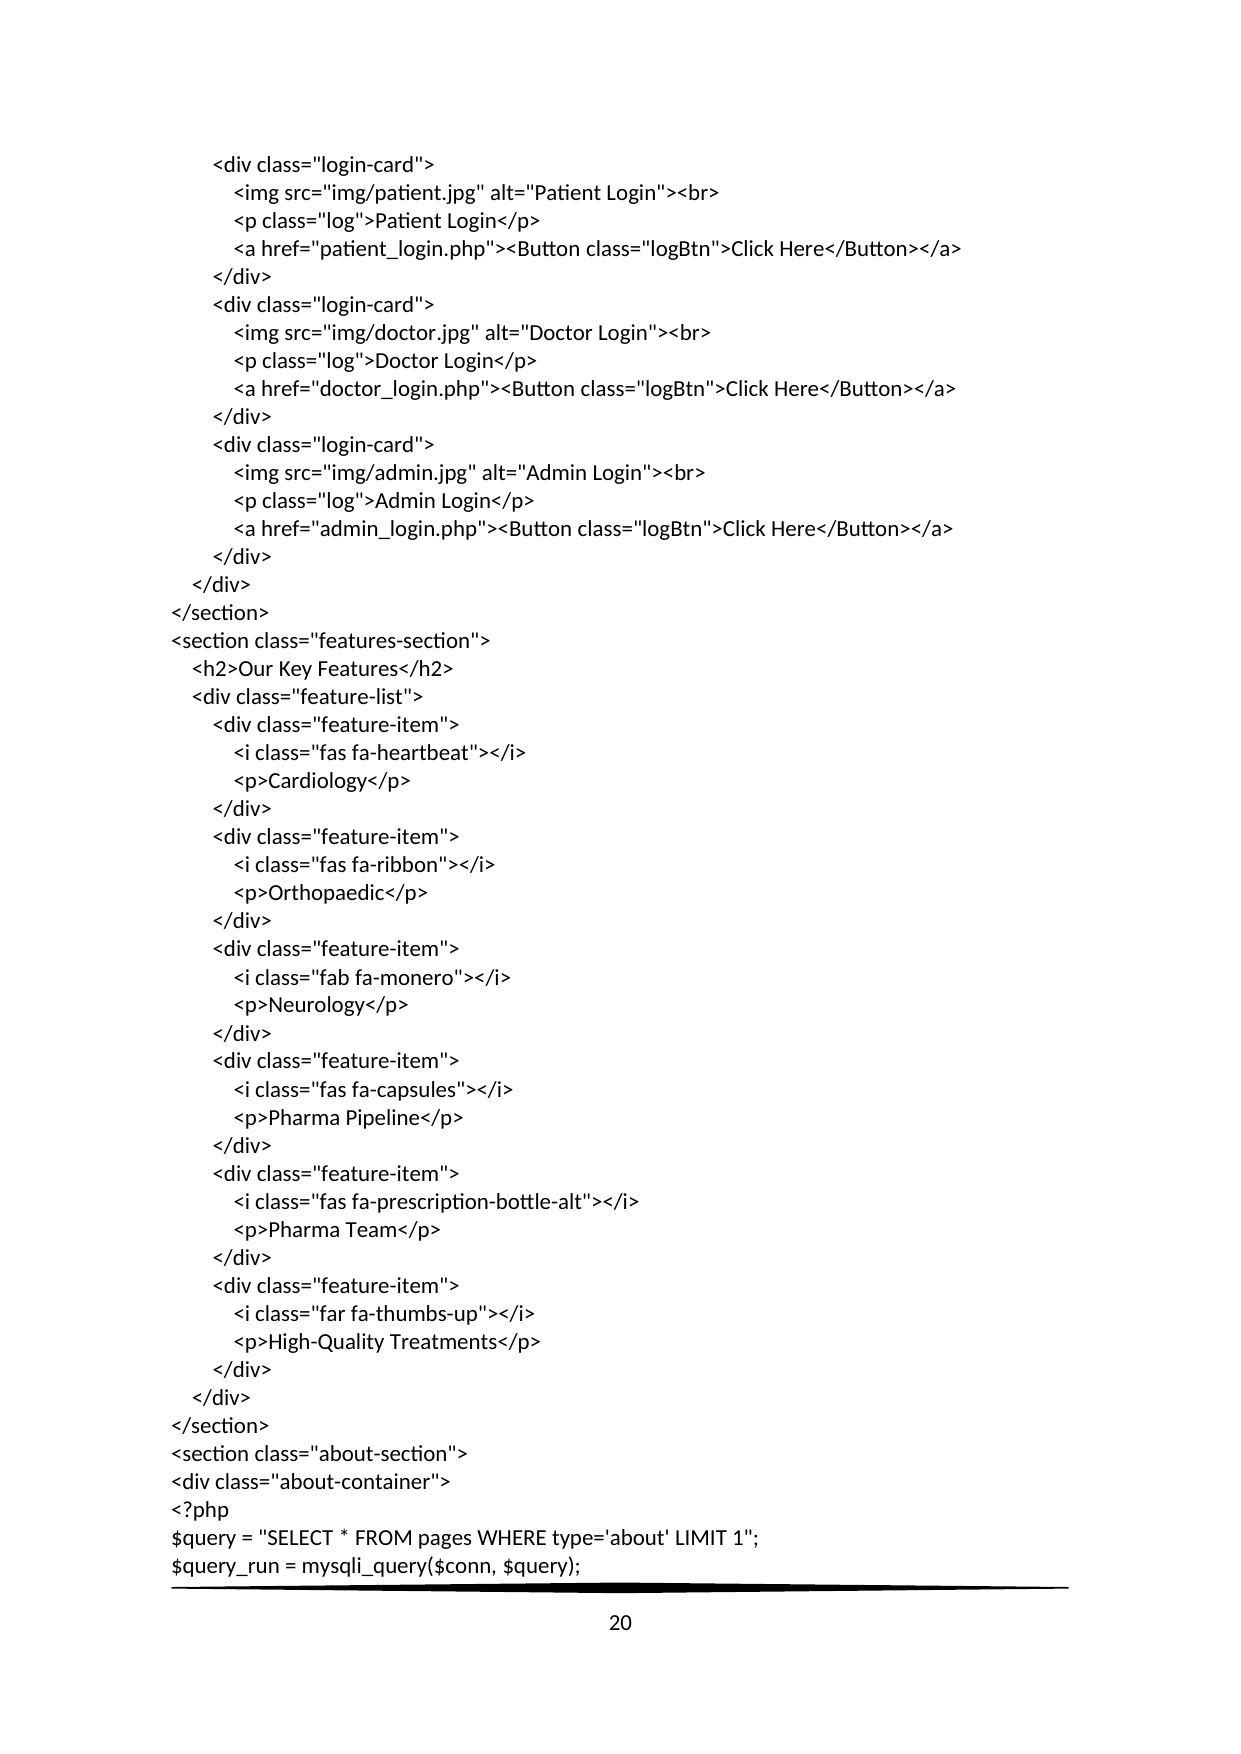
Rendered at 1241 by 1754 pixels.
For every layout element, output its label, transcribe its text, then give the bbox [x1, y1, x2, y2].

text <a href="patient_login.php"><Button class="logBtn">Click Here</Button></a> [150, 234, 1090, 262]
text <img src="img/doctor.jpg" alt="Doctor Login"><br> [150, 318, 1090, 346]
text <div class="feature-item"> [150, 934, 1090, 963]
text <div class="feature-item"> [150, 1047, 1090, 1075]
text </div> [150, 402, 1090, 430]
text <div class="login-card"> [150, 290, 1090, 318]
text </div> [150, 1131, 1090, 1159]
text </div> [150, 262, 1090, 290]
text <p class="log">Patient Login</p> [150, 206, 1090, 234]
text <div class="feature-item"> [150, 710, 1090, 738]
text </section> [150, 1411, 1090, 1439]
text <div class="login-card"> [150, 150, 1090, 178]
text </div> [150, 1243, 1090, 1271]
text <div class="feature-item"> [150, 1271, 1090, 1299]
text <a href="admin_login.php"><Button class="logBtn">Click Here</Button></a> [150, 514, 1090, 542]
text $query_run = mysqli_query($conn, $query); [150, 1551, 1090, 1579]
text <i class="fas fa-heartbeat"></i> [150, 738, 1090, 766]
text <i class="far fa-thumbs-up"></i> [150, 1299, 1090, 1327]
text <p>Pharma Team</p> [150, 1215, 1090, 1243]
text </div> [150, 542, 1090, 570]
text <?php [150, 1495, 1090, 1523]
text <p>Cardiology</p> [150, 766, 1090, 794]
text <p>High-Quality Treatments</p> [150, 1327, 1090, 1355]
text <section class="features-section"> [150, 626, 1090, 654]
text <img src="img/admin.jpg" alt="Admin Login"><br> [150, 458, 1090, 486]
text <div class="feature-item"> [150, 1159, 1090, 1187]
text </div> [150, 1355, 1090, 1383]
text </div> [150, 794, 1090, 822]
text <i class="fas fa-ribbon"></i> [150, 851, 1090, 878]
text <p>Pharma Pipeline</p> [150, 1103, 1090, 1131]
text </div> [150, 907, 1090, 934]
text <p class="log">Admin Login</p> [150, 486, 1090, 514]
text <a href="doctor_login.php"><Button class="logBtn">Click Here</Button></a> [150, 374, 1090, 402]
text </section> [150, 598, 1090, 626]
text <p>Neurology</p> [150, 991, 1090, 1019]
text <p>Orthopaedic</p> [150, 878, 1090, 907]
text <div class="about-container"> [150, 1467, 1090, 1495]
text <h2>Our Key Features</h2> [150, 654, 1090, 682]
text </div> [150, 570, 1090, 598]
text </div> [150, 1019, 1090, 1047]
text <div class="feature-item"> [150, 822, 1090, 851]
text $query = "SELECT * FROM pages WHERE type='about' LIMIT 1"; [150, 1523, 1090, 1551]
text <i class="fab fa-monero"></i> [150, 963, 1090, 991]
text <div class="login-card"> [150, 430, 1090, 458]
text <i class="fas fa-prescription-bottle-alt"></i> [150, 1187, 1090, 1215]
text <section class="about-section"> [150, 1439, 1090, 1467]
text <img src="img/patient.jpg" alt="Patient Login"><br> [150, 178, 1090, 206]
text </div> [150, 1383, 1090, 1411]
text <i class="fas fa-capsules"></i> [150, 1075, 1090, 1103]
text <p class="log">Doctor Login</p> [150, 346, 1090, 374]
text <div class="feature-list"> [150, 682, 1090, 710]
